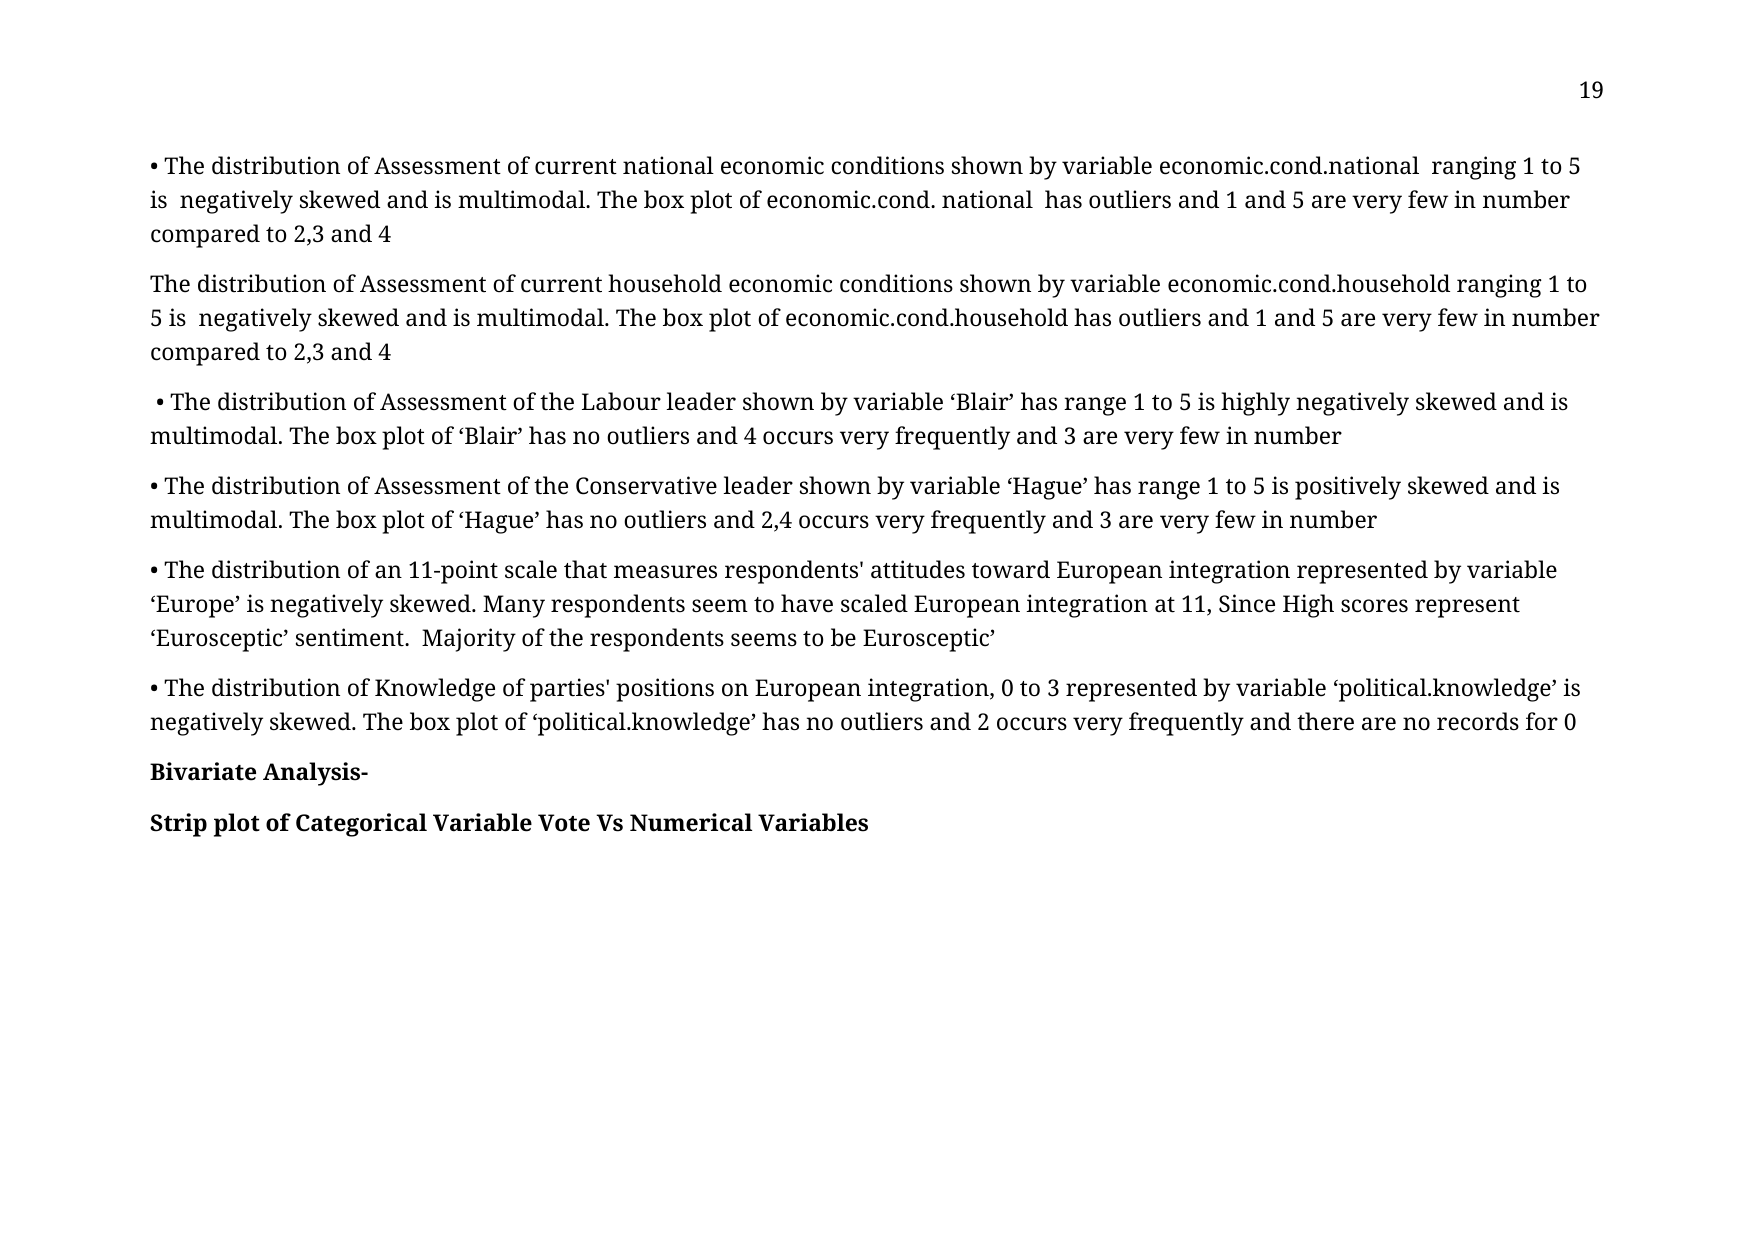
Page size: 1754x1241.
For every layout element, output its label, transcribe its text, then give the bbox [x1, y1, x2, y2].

text The distribution of Assessment of current household economic conditions shown by variable economic.cond.household ranging 1 to 5 is negatively skewed and is multimodal. The box plot of economic.cond.household has outliers and 1 and 5 are very few in number compared to 2,3 and 4 [150, 268, 1604, 367]
text • The distribution of Assessment of the Labour leader shown by variable ‘Blair’ has range 1 to 5 is highly negatively skewed and is multimodal. The box plot of ‘Blair’ has no outliers and 4 occurs very frequently and 3 are very few in number [150, 386, 1604, 451]
text • The distribution of Assessment of the Conservative leader shown by variable ‘Hague’ has range 1 to 5 is positively skewed and is multimodal. The box plot of ‘Hague’ has no outliers and 2,4 occurs very frequently and 3 are very few in number [150, 470, 1604, 535]
text • The distribution of an 11-point scale that measures respondents' attitudes toward European integration represented by variable ‘Europe’ is negatively skewed. Many respondents seem to have scaled European integration at 11, Since High scores represent ‘Eurosceptic’ sentiment. Majority of the respondents seems to be Eurosceptic’ [150, 554, 1604, 653]
text • The distribution of Knowledge of parties' positions on European integration, 0 to 3 represented by variable ‘political.knowledge’ is negatively skewed. The box plot of ‘political.knowledge’ has no outliers and 2 occurs very frequently and there are no records for 0 [150, 672, 1604, 737]
text • The distribution of Assessment of current national economic conditions shown by variable economic.cond.national ranging 1 to 5 is negatively skewed and is multimodal. The box plot of economic.cond. national has outliers and 1 and 5 are very few in number compared to 2,3 and 4 [150, 150, 1604, 249]
text Strip plot of Categorical Variable Vote Vs Numerical Variables [150, 807, 1604, 838]
text Bivariate Analysis- [150, 756, 1604, 787]
